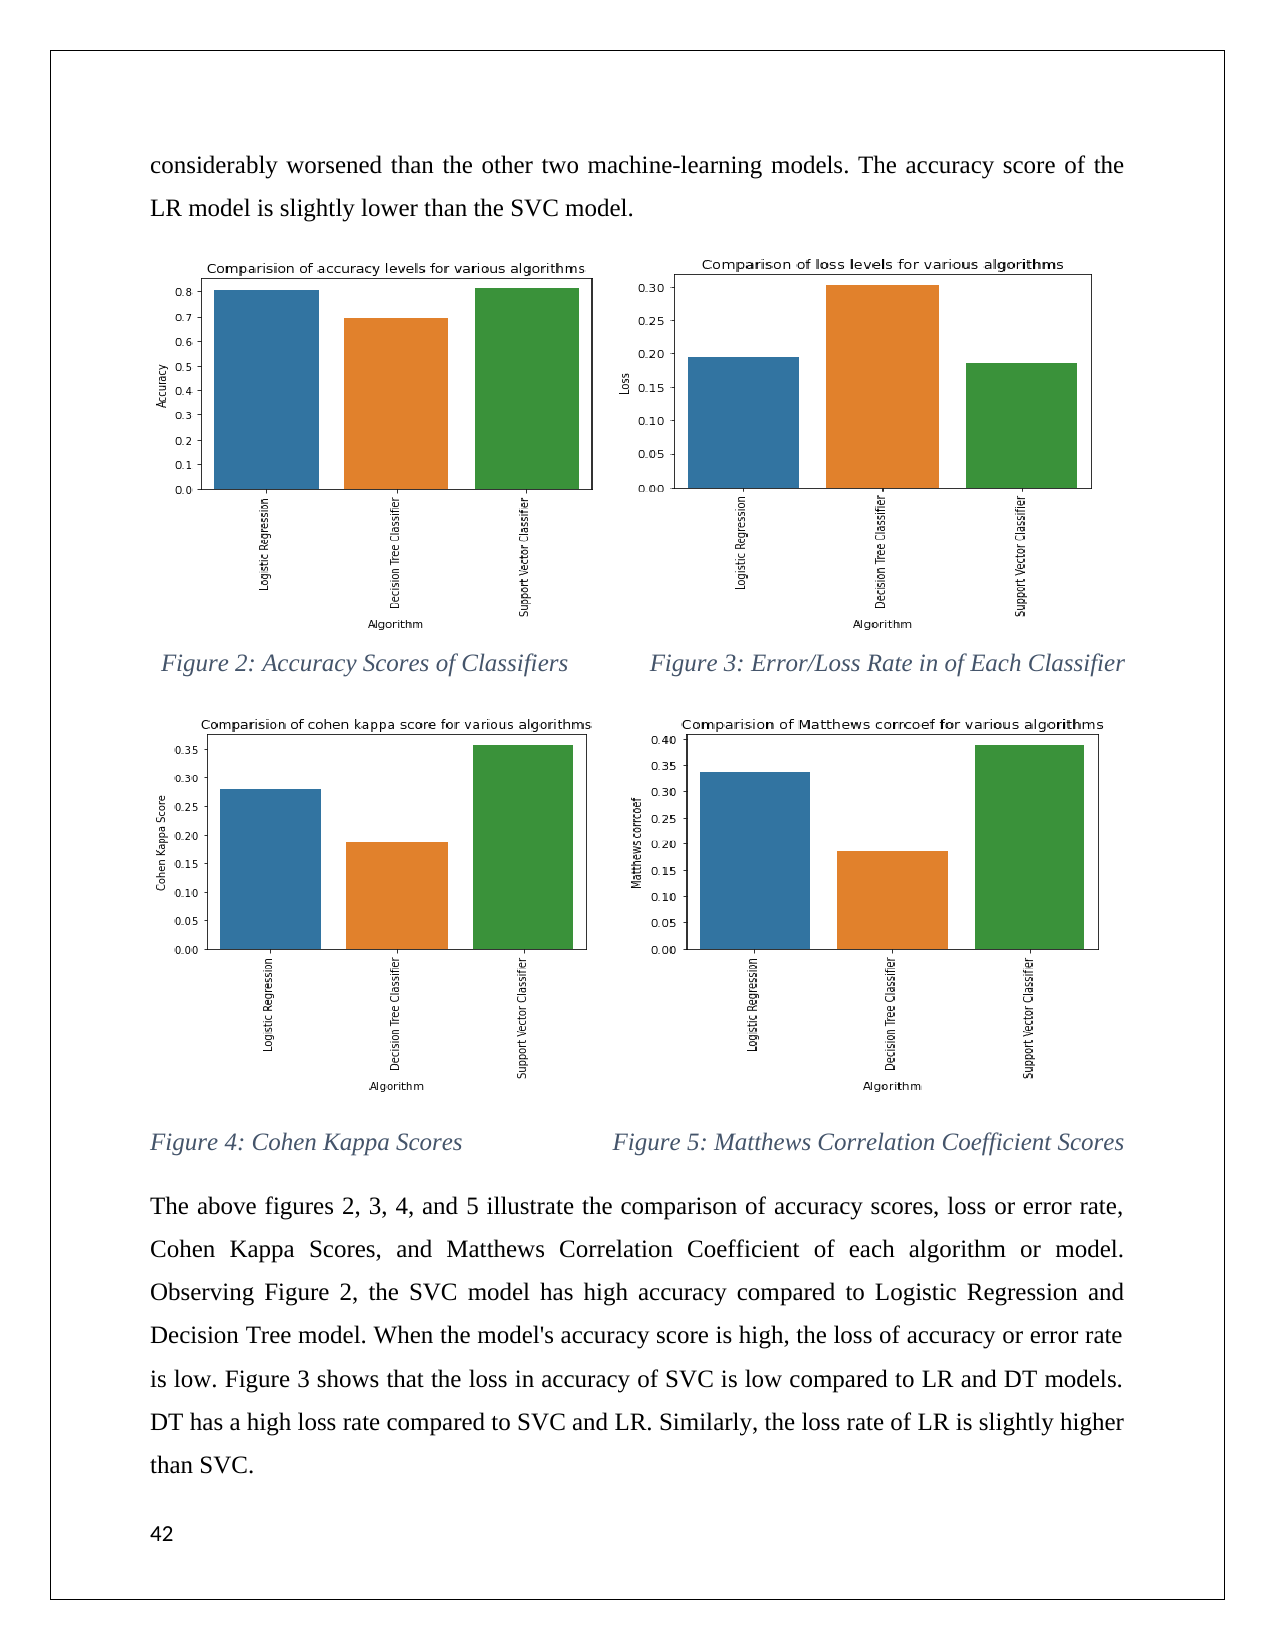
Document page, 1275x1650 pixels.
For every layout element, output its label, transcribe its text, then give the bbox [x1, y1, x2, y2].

picture [611, 252, 1099, 635]
text Figure 2: Accuracy Scores of Classifiers Figure 3: Error/Loss Rate in of Each Classifier [150, 648, 1125, 677]
text Figure 4: Cohen Kappa Scores Figure 5: Matthews Correlation Coefficient Scores [150, 1127, 1125, 1156]
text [150, 150, 1125, 222]
picture [150, 256, 600, 635]
picture [150, 712, 600, 1097]
picture [624, 712, 1112, 1097]
text The above figures 2, 3, 4, and 5 illustrate the comparison of accuracy scores, loss or error rate, Cohen Kappa Scores, and Matthews Correlation Coefficient of each algorithm or model. Observing Figure 2, the SVC model has high accuracy compared to Logistic Regression and Decision Tree model. When the model's accuracy score is high, the loss of accuracy or error rate is low. Figure 3 shows that the loss in accuracy of SVC is low compared to LR and DT models. DT has a high loss rate compared to SVC and LR. Similarly, the loss rate of LR is slightly higher than SVC. [150, 1191, 1125, 1479]
